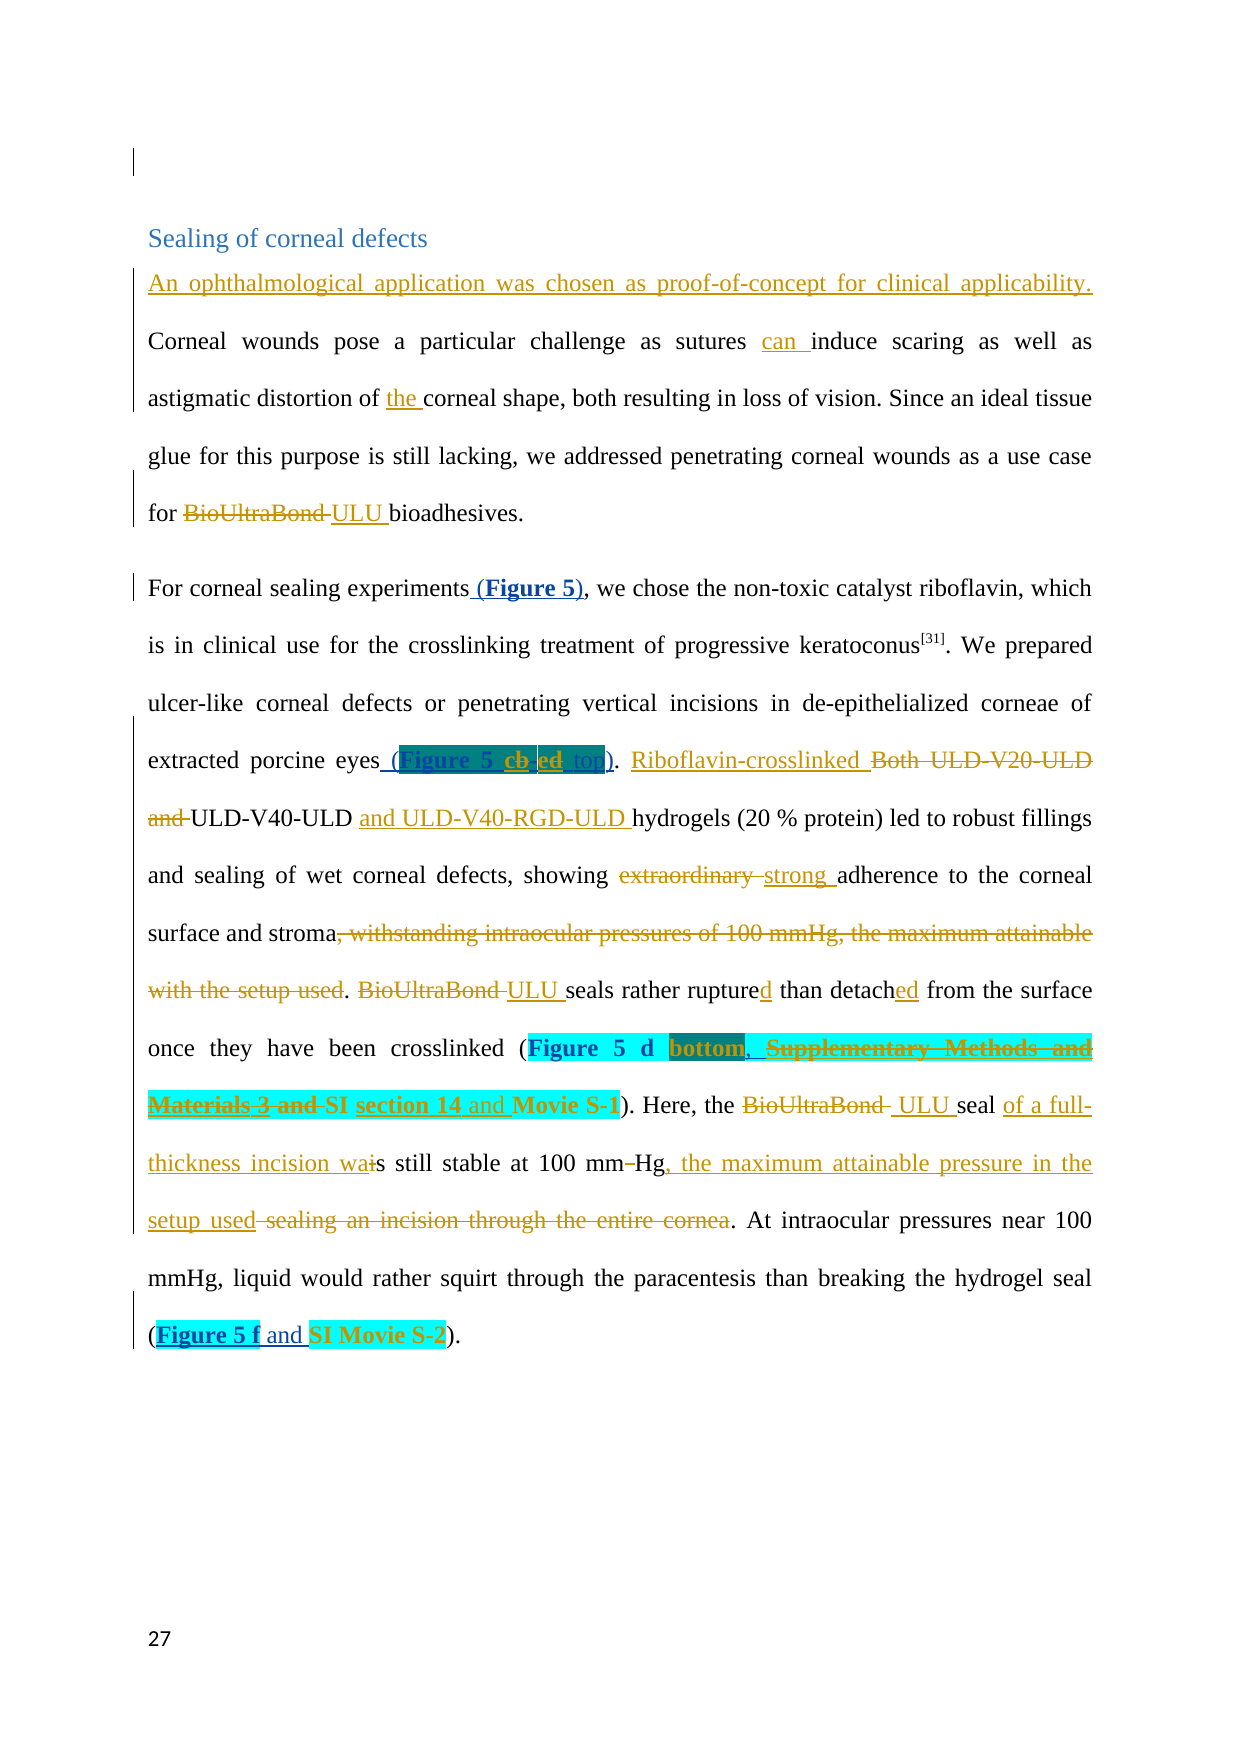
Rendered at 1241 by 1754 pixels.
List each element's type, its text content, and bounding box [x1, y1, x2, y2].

text For corneal sealing experiments, we chose the non-toxic catalyst riboflavin, which is in clinical use for the crosslinking treatment of progressive keratoconus[31]. We prepared ulcer-like corneal defects or penetrating vertical incisions in de-epithelialized corneae of extracted porcine eyes. ULD-V40-ULD hydrogels (20 % protein) led to robust fillings and sealing of wet corneal defects, showing adherence to the corneal surface and stroma. seals rather rupture than detach from the surface once they have been crosslinked (Figure 5 d bottomSI Movie S-1). Here, the seal s still stable at 100 mmHg. At intraocular pressures near 100 mmHg, liquid would rather squirt through the paracentesis than breaking the hydrogel seal (SI Movie S-2). [148, 573, 1093, 1349]
text Corneal wounds pose a particular challenge as sutures induce scaring as well as astigmatic distortion of corneal shape, both resulting in loss of vision. Since an ideal tissue glue for this purpose is still lacking, we addressed penetrating corneal wounds as a use case for bioadhesives. [148, 268, 1093, 293]
text Corneal wounds pose a particular challenge as sutures induce scaring as well as astigmatic distortion of corneal shape, both resulting in loss of vision. Since an ideal tissue glue for this purpose is still lacking, we addressed penetrating corneal wounds as a use case for bioadhesives. [148, 295, 1093, 527]
subtitle Sealing of corneal defects [148, 222, 1093, 253]
